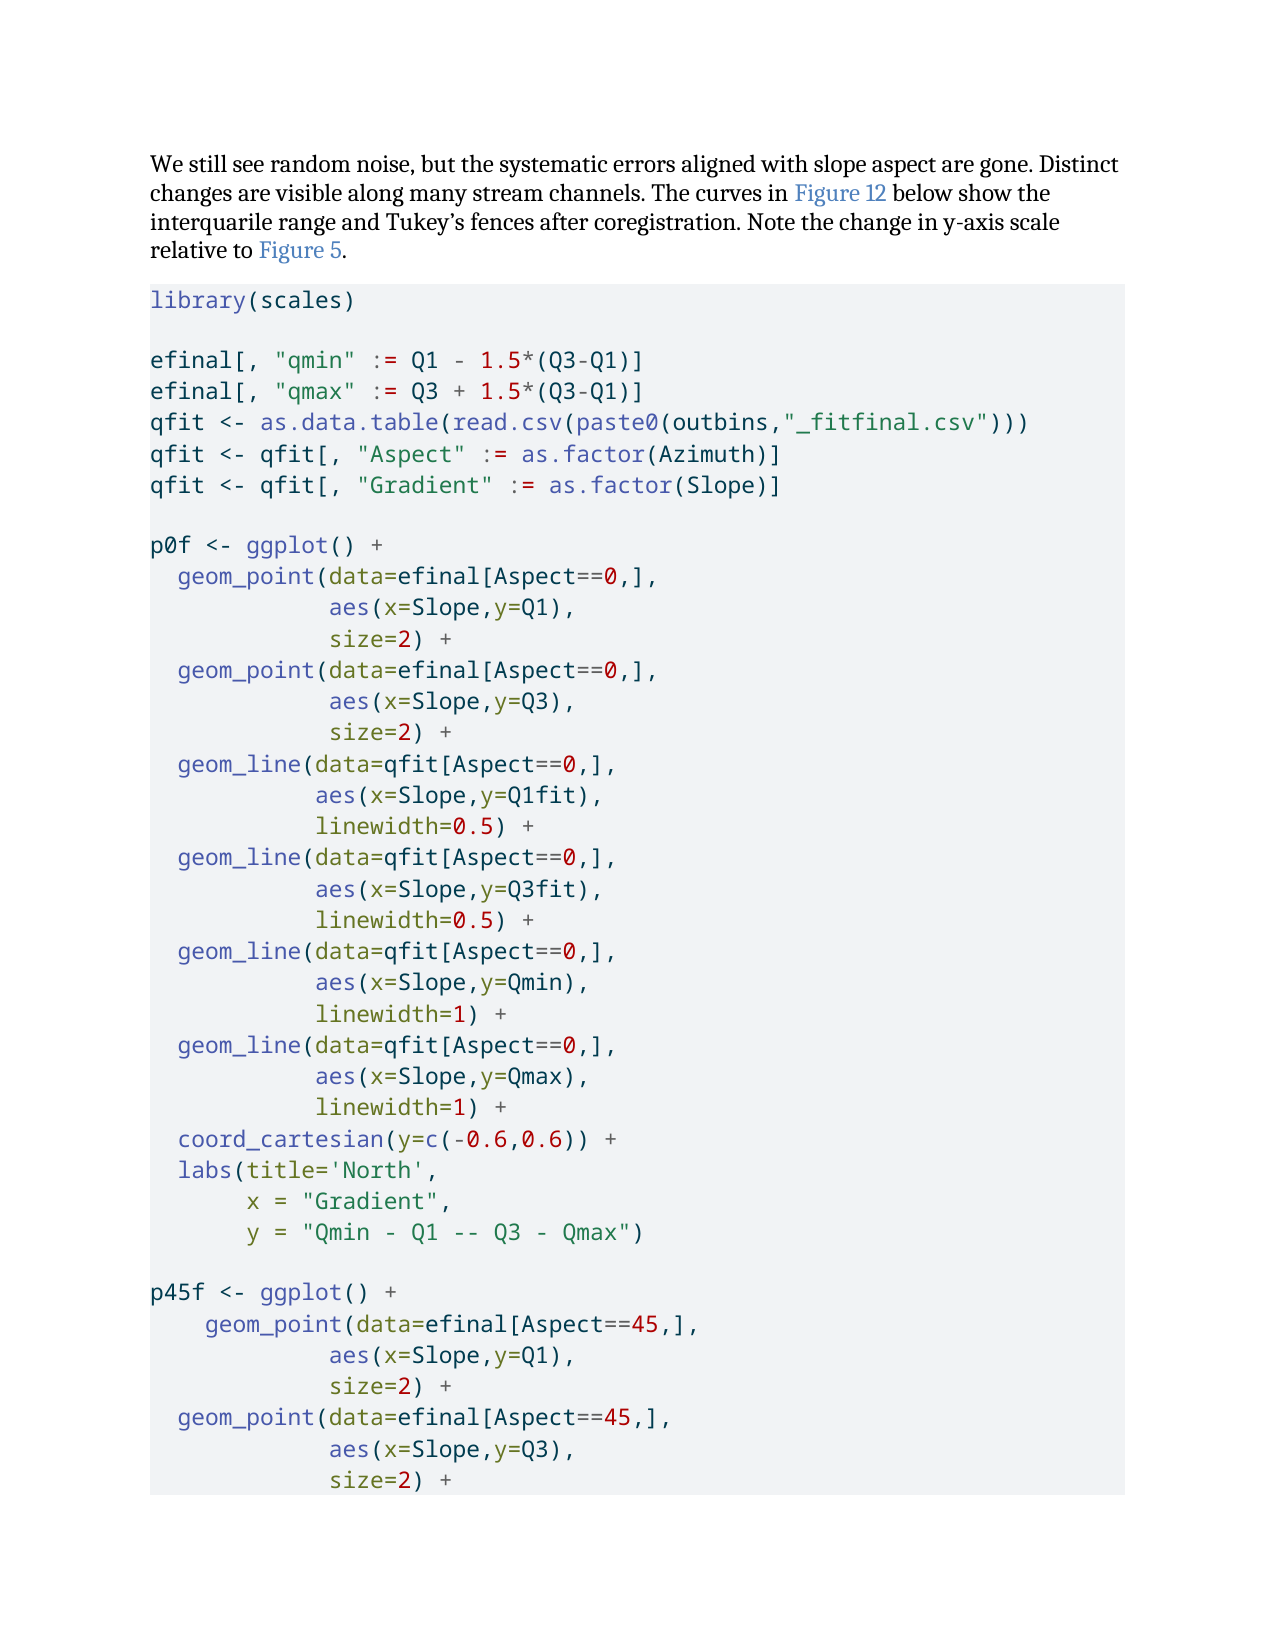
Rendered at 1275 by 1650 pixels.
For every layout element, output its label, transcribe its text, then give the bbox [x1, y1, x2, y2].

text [150, 284, 1125, 1495]
text We still see random noise, but the systematic errors aligned with slope aspect are gone. Distinct changes are visible along many stream channels. The curves in Figure 12 below show the interquarile range and Tukey’s fences after coregistration. Note the change in y-axis scale relative to Figure 5. [150, 150, 1125, 265]
